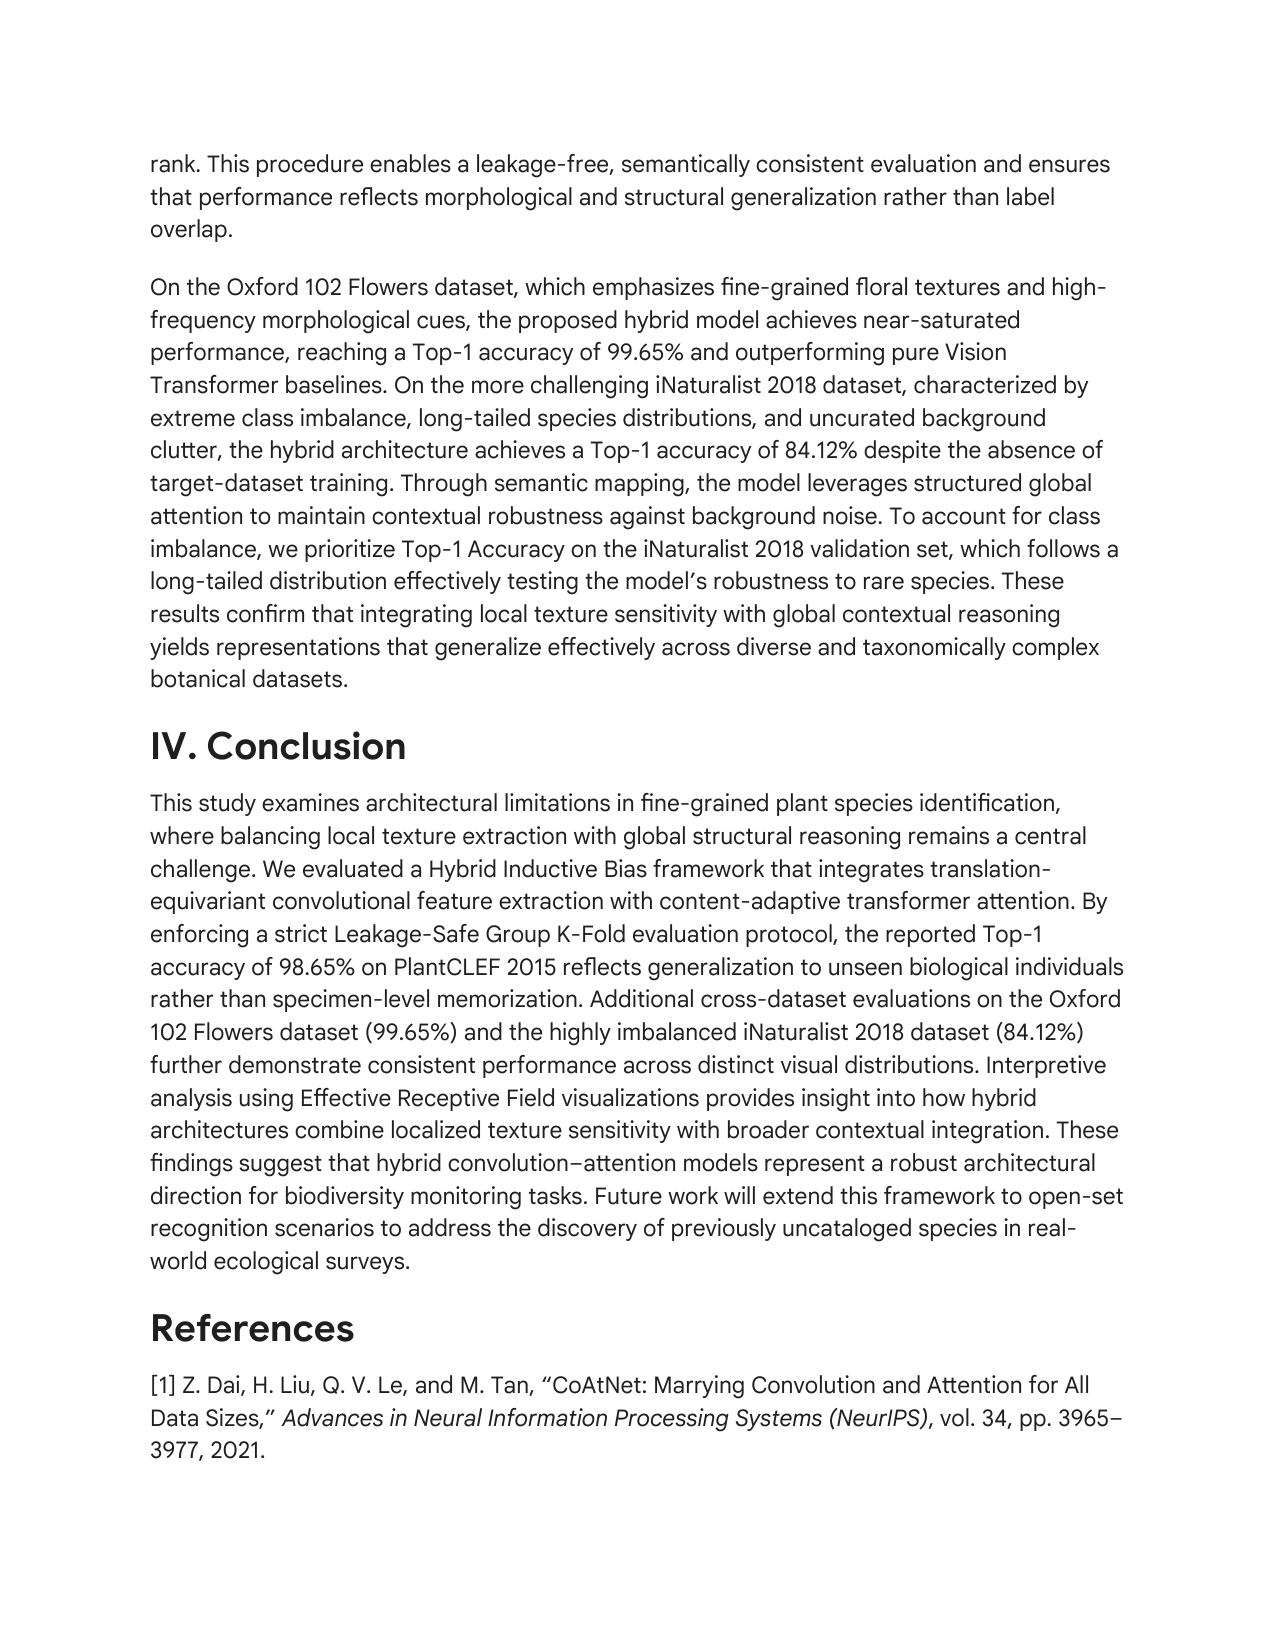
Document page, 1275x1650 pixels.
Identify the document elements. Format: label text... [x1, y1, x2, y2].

text On the Oxford 102 Flowers dataset, which emphasizes fine-grained floral textures and high-frequency morphological cues, the proposed hybrid model achieves near-saturated performance, reaching a Top-1 accuracy of 99.65% and outperforming pure Vision Transformer baselines. On the more challenging iNaturalist 2018 dataset, characterized by extreme class imbalance, long-tailed species distributions, and uncurated background clutter, the hybrid architecture achieves a Top-1 accuracy of 84.12% despite the absence of target-dataset training. Through semantic mapping, the model leverages structured global attention to maintain contextual robustness against background noise. To account for class imbalance, we prioritize Top-1 Accuracy on the iNaturalist 2018 validation set, which follows a long-tailed distribution effectively testing the model’s robustness to rare species. These results confirm that integrating local texture sensitivity with global contextual reasoning yields representations that generalize effectively across diverse and taxonomically complex botanical datasets. [150, 273, 1125, 694]
text This study examines architectural limitations in fine-grained plant species identification, where balancing local texture extraction with global structural reasoning remains a central challenge. We evaluated a Hybrid Inductive Bias framework that integrates translation-equivariant convolutional feature extraction with content-adaptive transformer attention. By enforcing a strict Leakage-Safe Group K-Fold evaluation protocol, the reported Top-1 accuracy of 98.65% on PlantCLEF 2015 reflects generalization to unseen biological individuals rather than specimen-level memorization. Additional cross-dataset evaluations on the Oxford 102 Flowers dataset (99.65%) and the highly imbalanced iNaturalist 2018 dataset (84.12%) further demonstrate consistent performance across distinct visual distributions. Interpretive analysis using Effective Receptive Field visualizations provides insight into how hybrid architectures combine localized texture sensitivity with broader contextual integration. These findings suggest that hybrid convolution–attention models represent a robust architectural direction for biodiversity monitoring tasks. Future work will extend this framework to open-set recognition scenarios to address the discovery of previously uncataloged species in real-world ecological surveys. [150, 789, 1125, 1276]
subtitle References [150, 1305, 1125, 1352]
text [150, 150, 1125, 244]
subtitle IV. Conclusion [150, 723, 1125, 770]
text [1] Z. Dai, H. Liu, Q. V. Le, and M. Tan, “CoAtNet: Marrying Convolution and Attention for All Data Sizes,” Advances in Neural Information Processing Systems (NeurIPS), vol. 34, pp. 3965–3977, 2021. [150, 1371, 1125, 1465]
